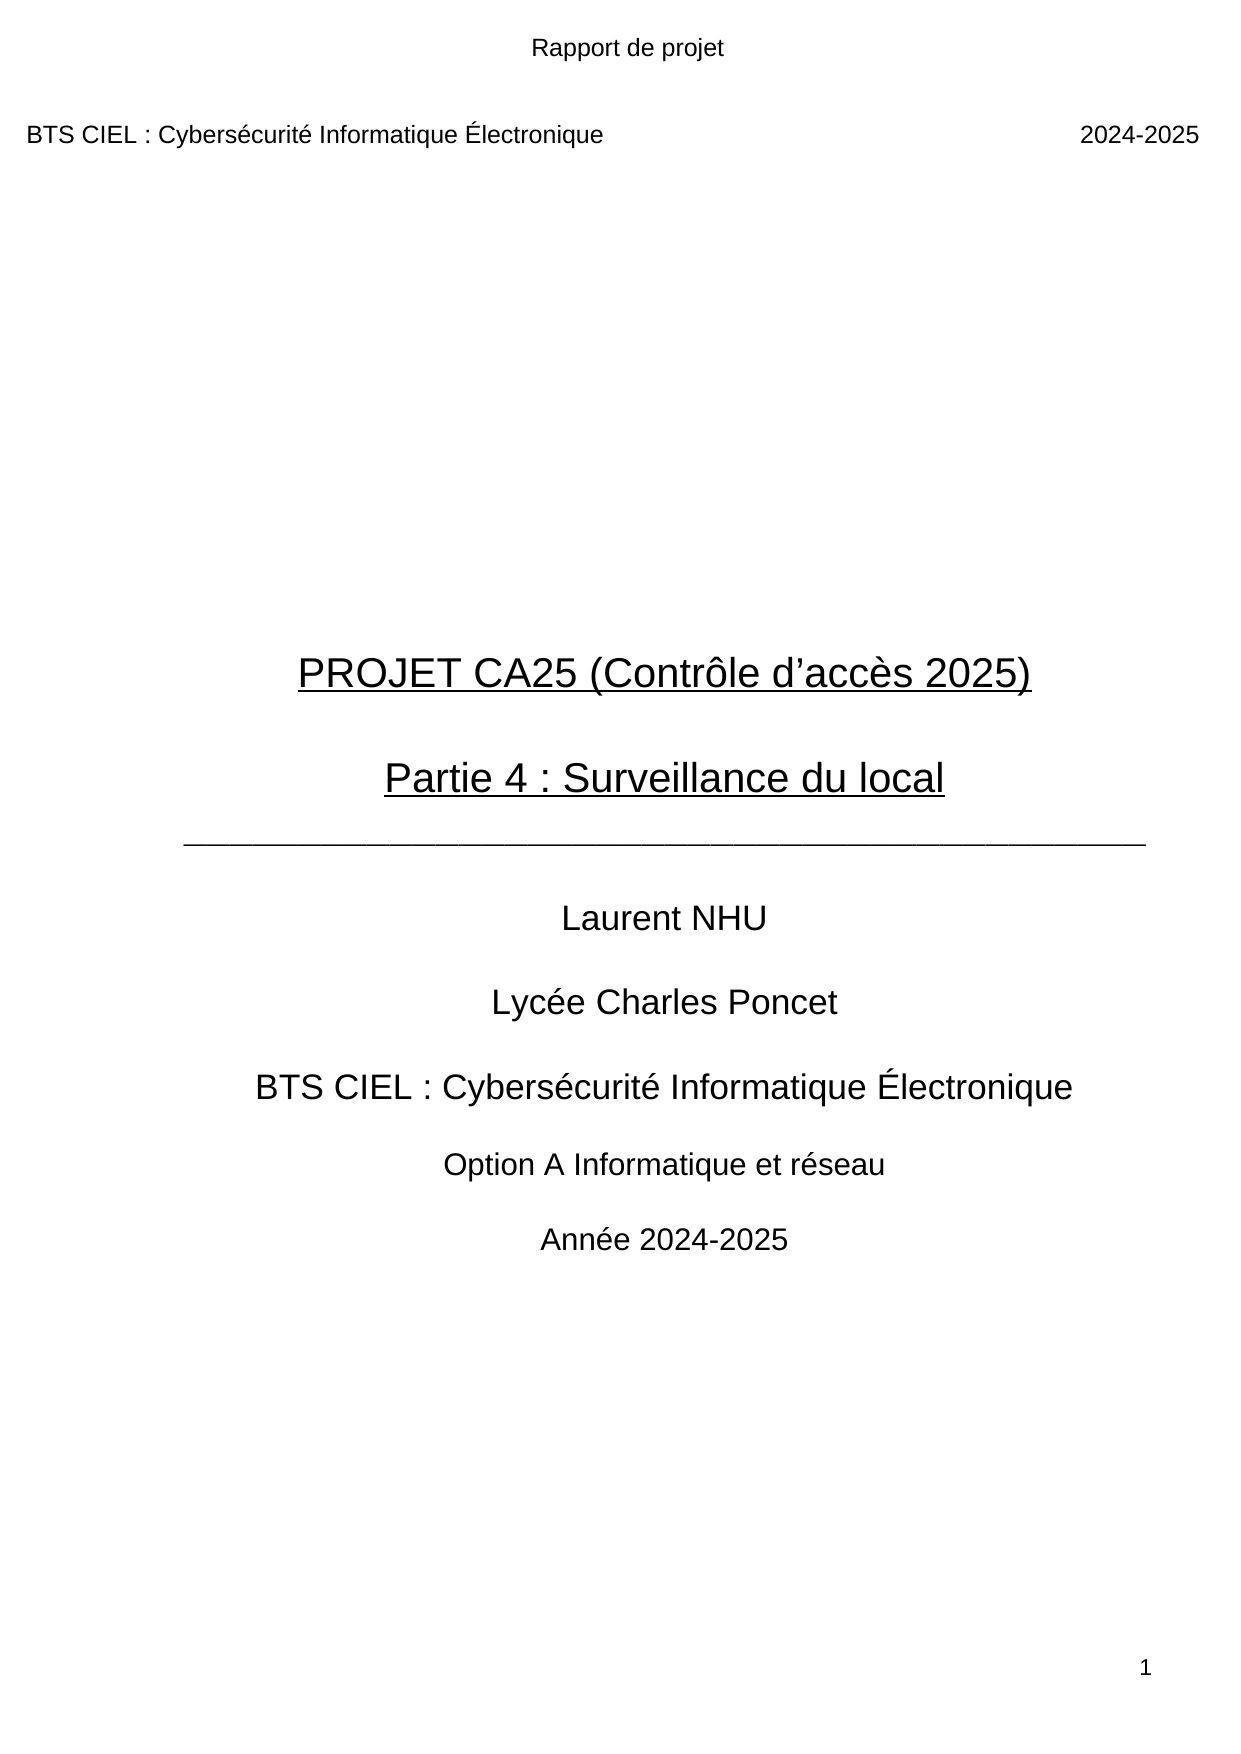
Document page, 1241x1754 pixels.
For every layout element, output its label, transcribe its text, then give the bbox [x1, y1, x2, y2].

subtitle Lycée Charles Poncet [103, 982, 1152, 1022]
subtitle Laurent NHU [103, 897, 1152, 938]
subtitle Partie 4 : Surveillance du local [103, 754, 1152, 802]
subtitle BTS CIEL : Cybersécurité Informatique Électronique [103, 1066, 1152, 1107]
text —————————————————————————————————————————— [103, 829, 1152, 856]
subtitle Année 2024-2025 [103, 1221, 1152, 1256]
subtitle PROJET CA25 (Contrôle d’accès 2025) [103, 648, 1152, 696]
subtitle Option A Informatique et réseau [103, 1146, 1152, 1182]
